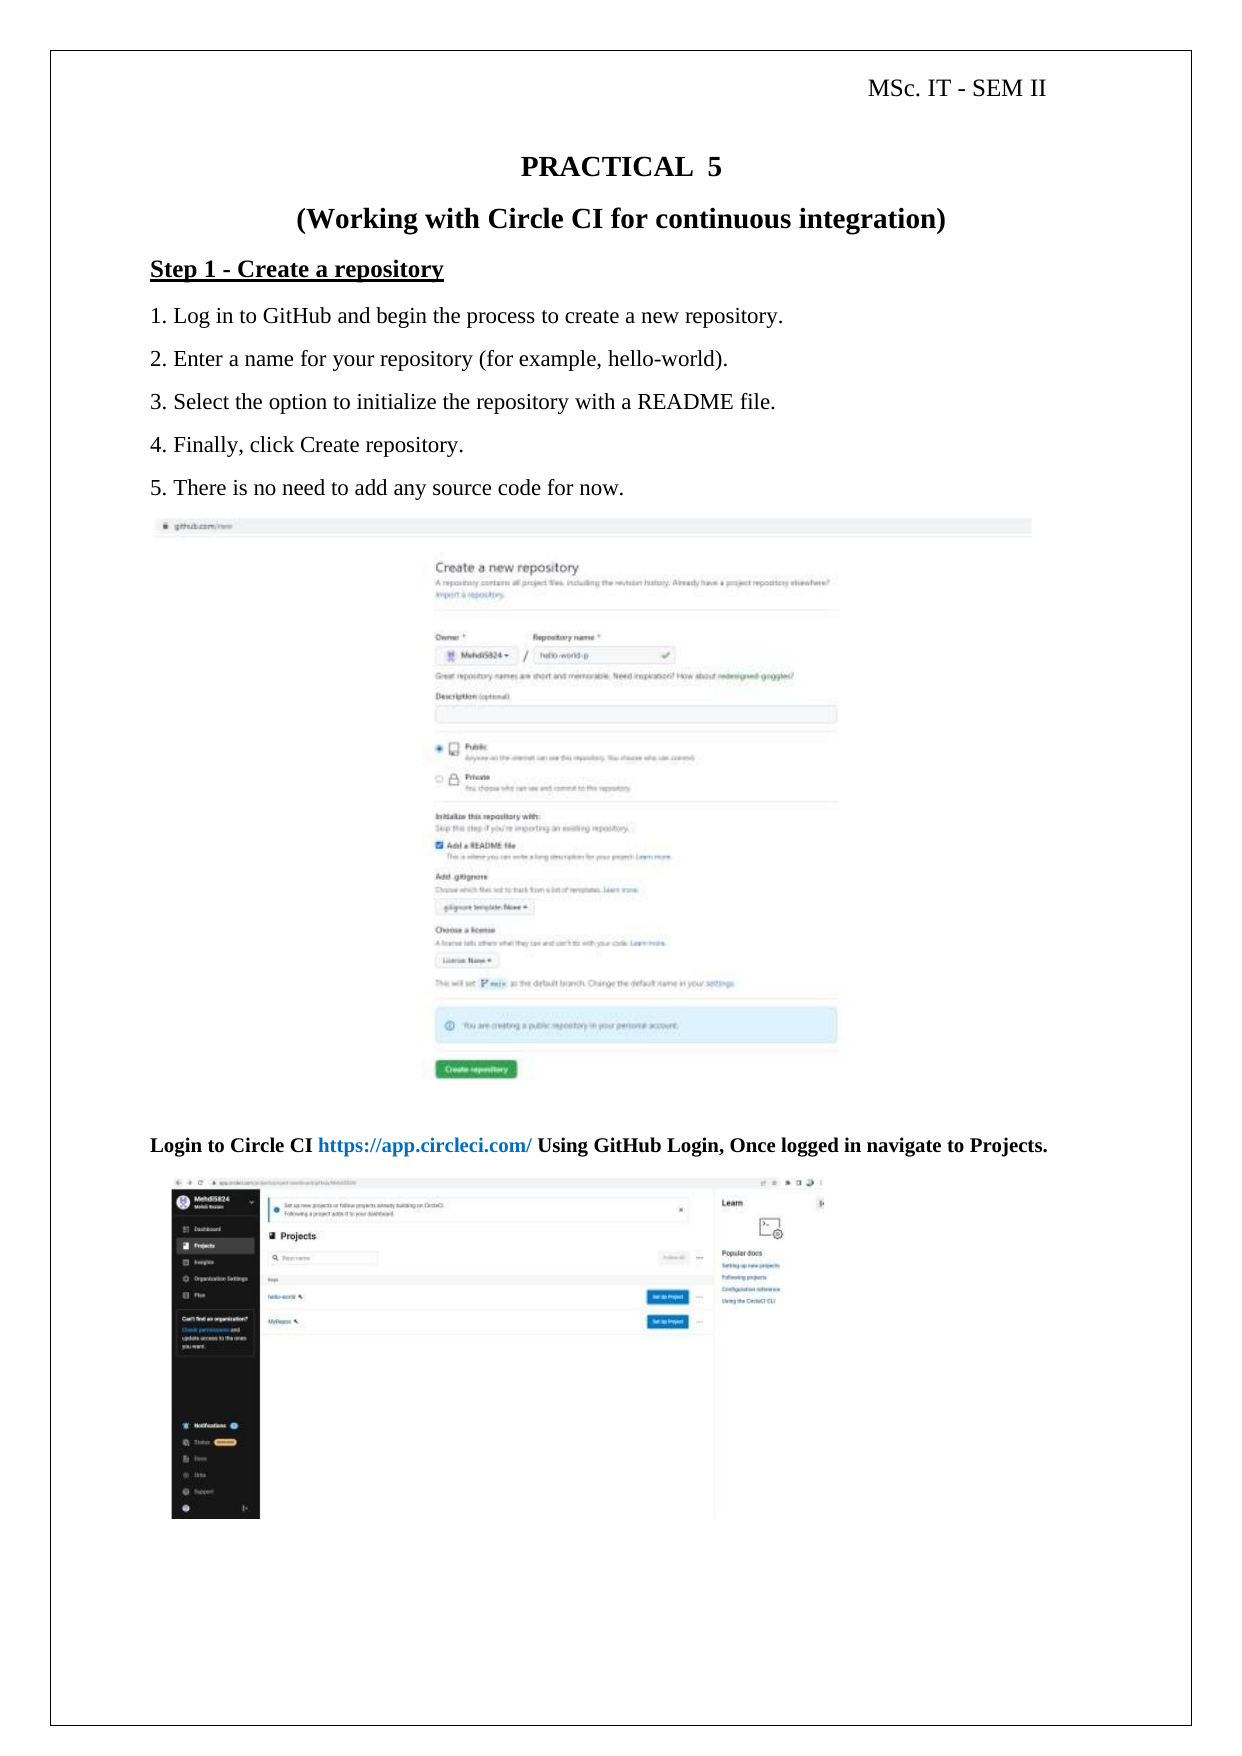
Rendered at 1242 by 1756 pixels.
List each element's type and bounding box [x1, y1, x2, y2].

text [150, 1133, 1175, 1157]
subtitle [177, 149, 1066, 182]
picture [152, 518, 1032, 1080]
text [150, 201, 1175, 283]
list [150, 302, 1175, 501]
picture [171, 1177, 825, 1519]
